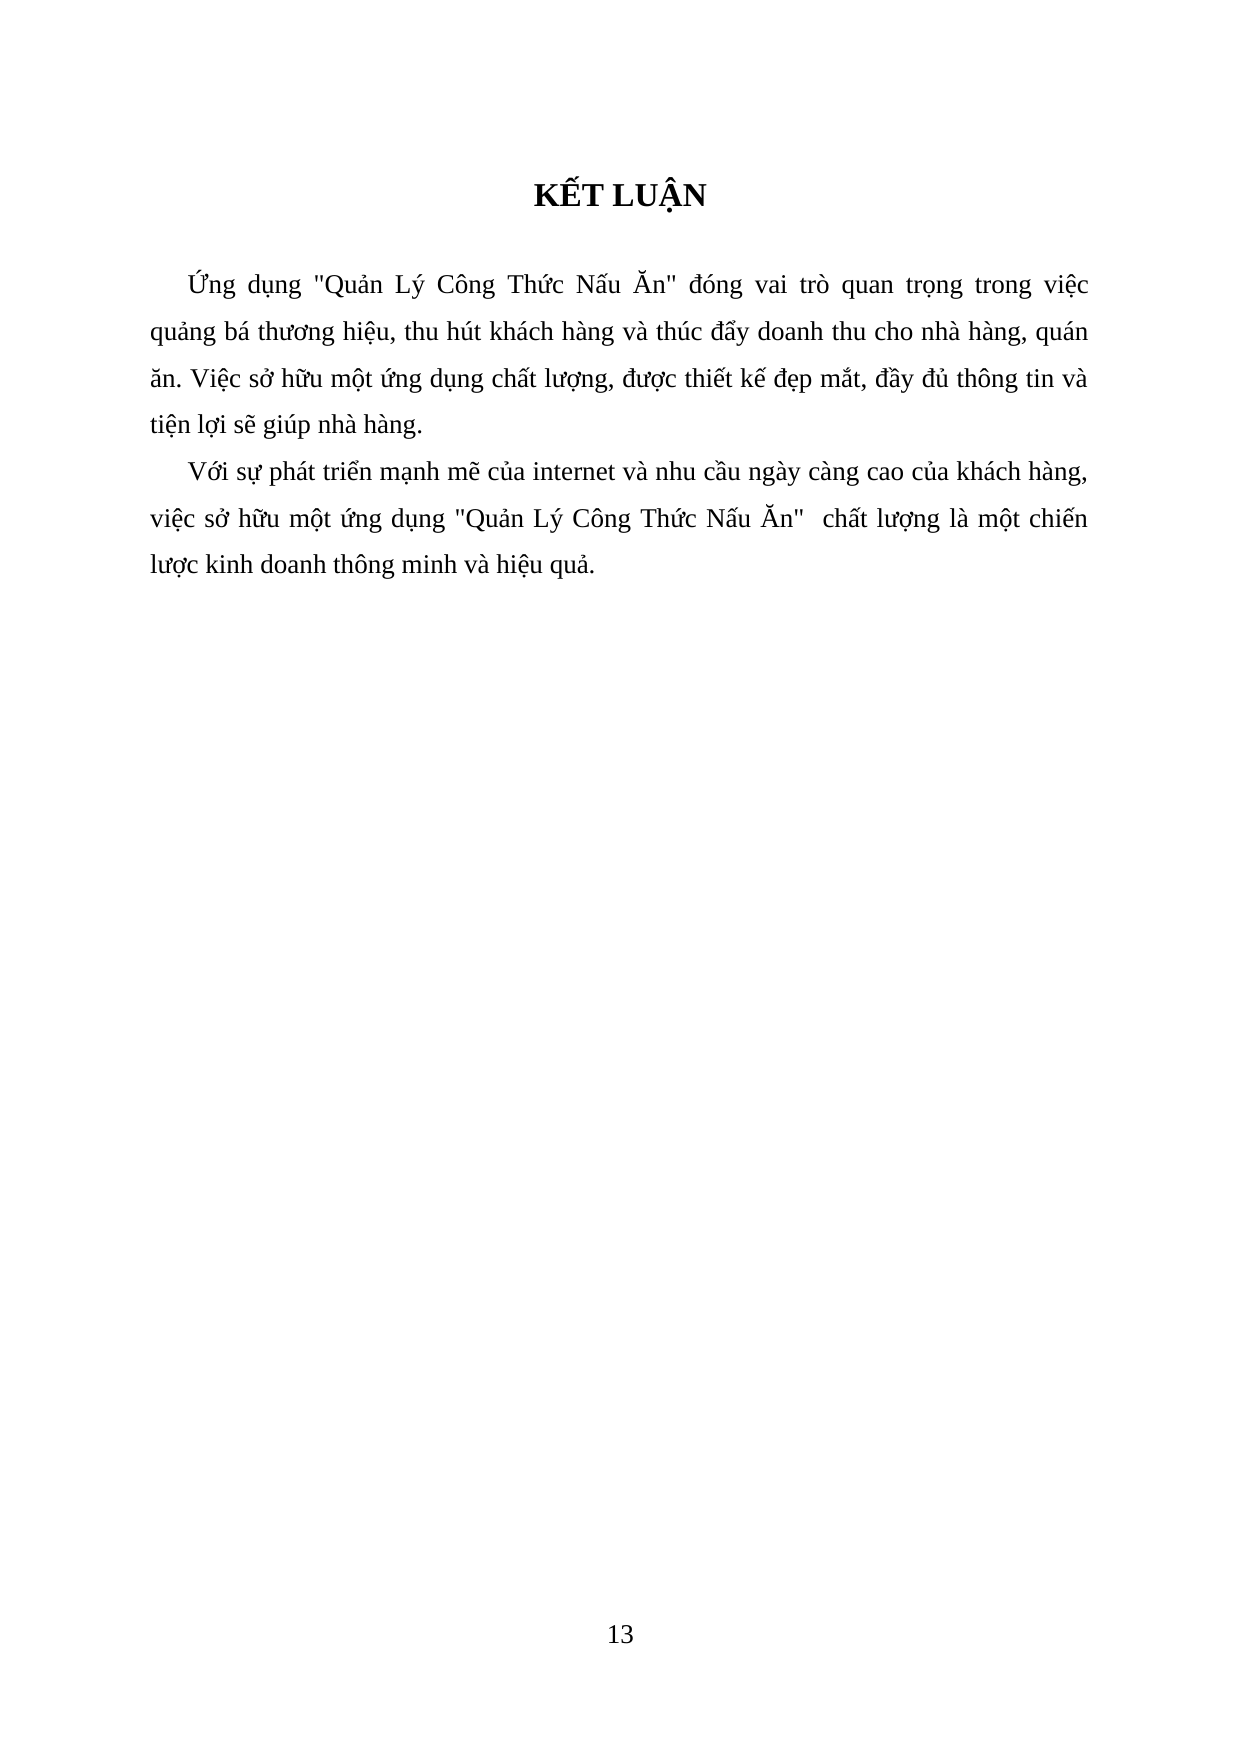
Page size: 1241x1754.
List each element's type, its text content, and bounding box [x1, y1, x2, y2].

text Với sự phát triển mạnh mẽ của internet và nhu cầu ngày càng cao của khách hàng, việc sở hữu một ứng dụng "Quản Lý Công Thức Nấu Ăn" chất lượng là một chiến lược kinh doanh thông minh và hiệu quả. [150, 455, 1090, 579]
subtitle KẾT LUẬN [150, 175, 1090, 213]
text Ứng dụng "Quản Lý Công Thức Nấu Ăn" đóng vai trò quan trọng trong việc quảng bá thương hiệu, thu hút khách hàng và thúc đẩy doanh thu cho nhà hàng, quán ăn. Việc sở hữu một ứng dụng chất lượng, được thiết kế đẹp mắt, đầy đủ thông tin và tiện lợi sẽ giúp nhà hàng. [150, 268, 1090, 439]
